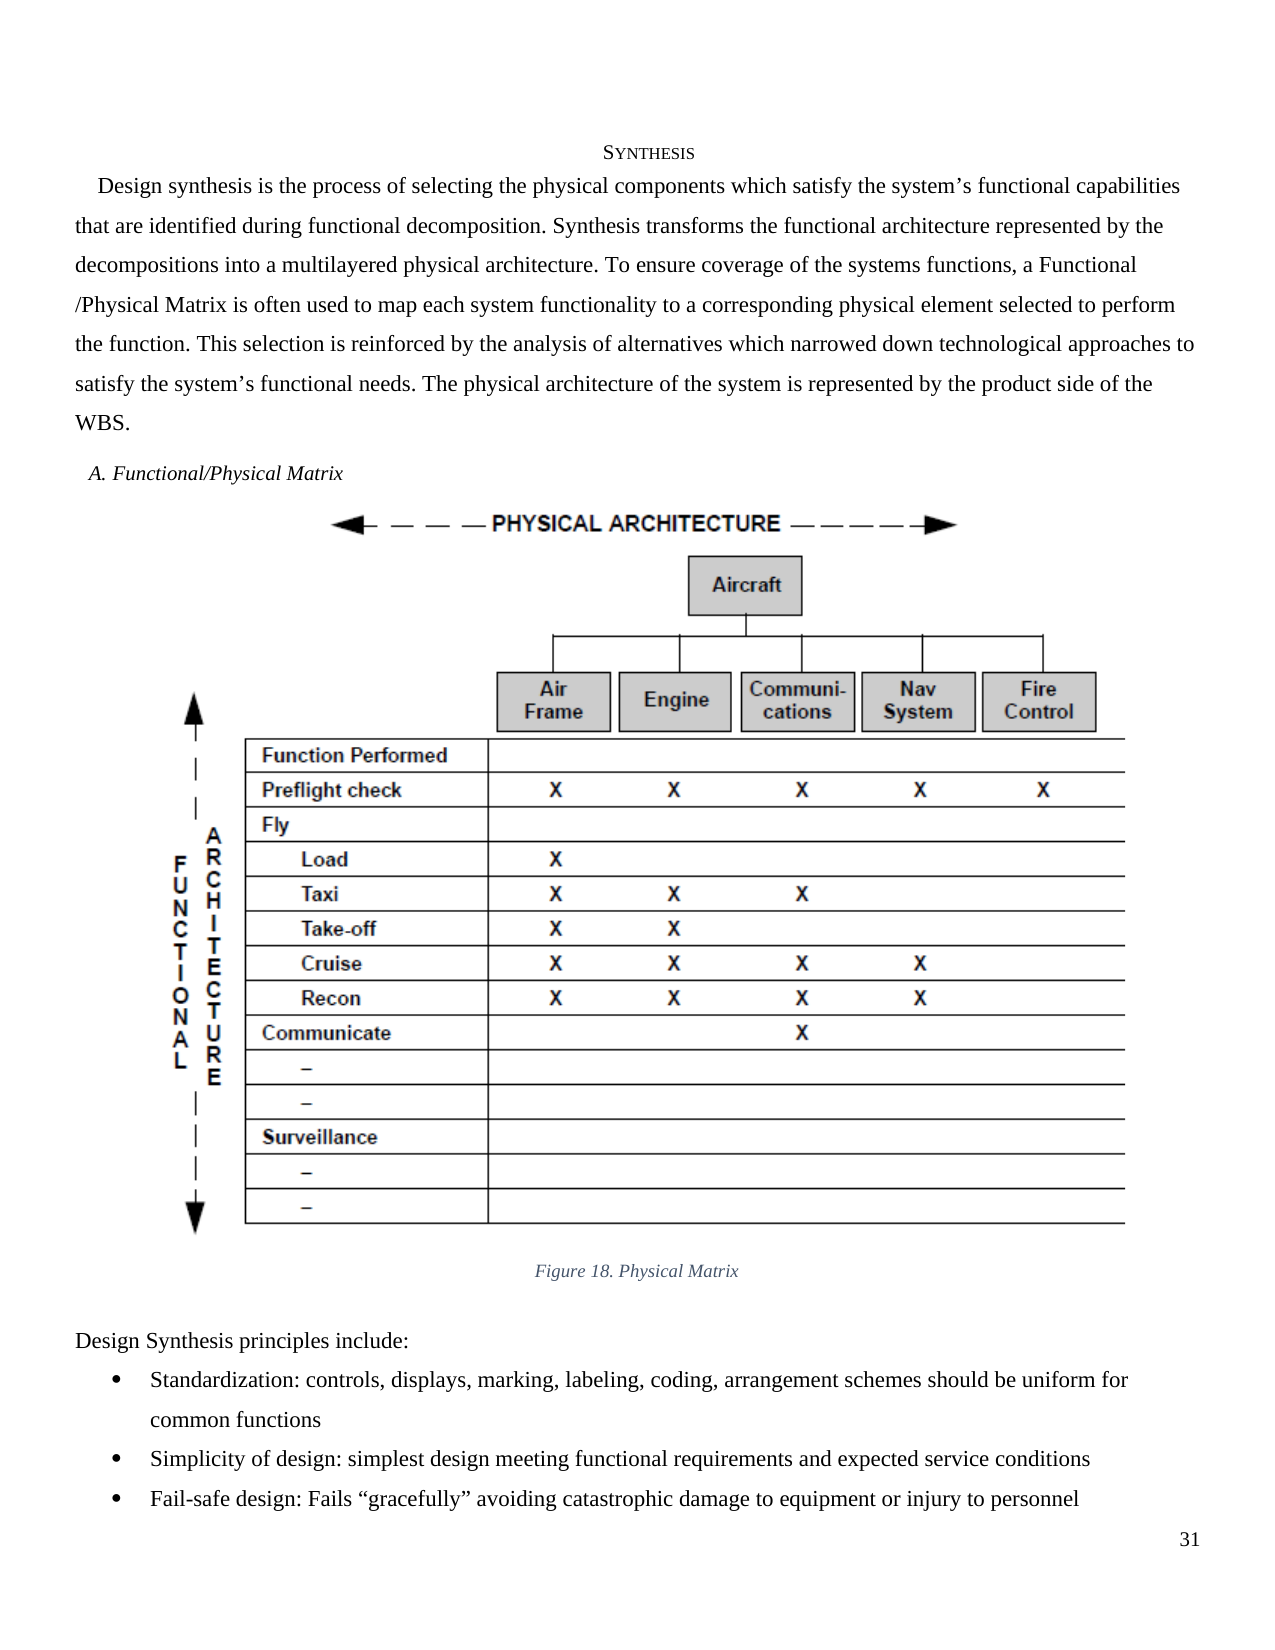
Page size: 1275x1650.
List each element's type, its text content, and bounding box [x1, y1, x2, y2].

text Figure 18. Physical Matrix [75, 1260, 1200, 1282]
list Standardization: controls, displays, marking, labeling, coding, arrangement schemes should be uniform for common functions [112, 1366, 1200, 1432]
list Fail-safe design: Fails “gracefully” avoiding catastrophic damage to equipment or injury to personnel [112, 1484, 1200, 1511]
subtitle Synthesis [75, 140, 1200, 164]
text Design synthesis is the process of selecting the physical components which satisfy the system’s functional capabilities that are identified during functional decomposition. Synthesis transforms the functional architecture represented by the decompositions into a multilayered physical architecture. To ensure coverage of the systems functions, a Functional /Physical Matrix is often used to map each system functionality to a corresponding physical element selected to perform the function. This selection is reinforced by the analysis of alternatives which narrowed down technological approaches to satisfy the system’s functional needs. The physical architecture of the system is represented by the product side of the WBS. [75, 172, 1200, 435]
list Simplicity of design: simplest design meeting functional requirements and expected service conditions [112, 1445, 1200, 1471]
subtitle Functional/Physical Matrix [75, 461, 1200, 485]
text Design Synthesis principles include: [75, 1327, 1200, 1353]
